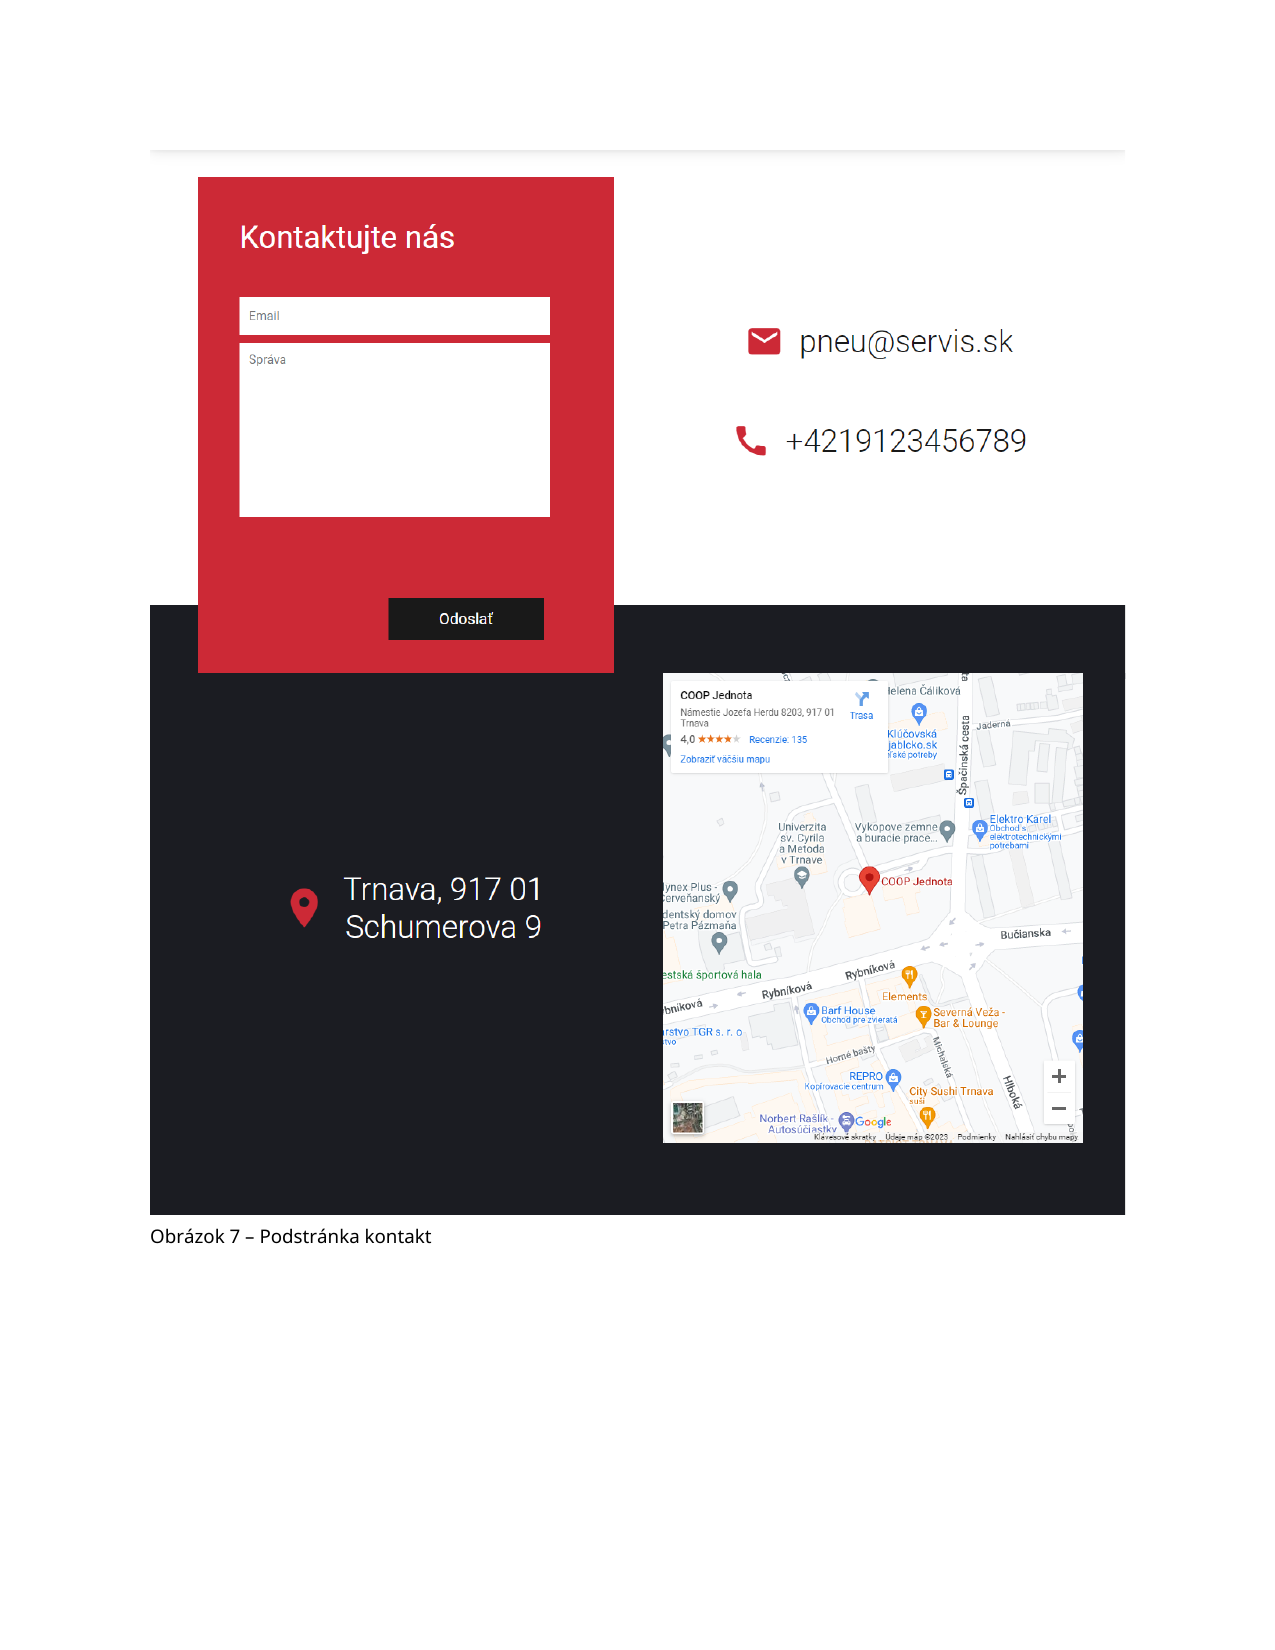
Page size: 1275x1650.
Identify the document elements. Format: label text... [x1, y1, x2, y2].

picture [150, 150, 1125, 1215]
text Obrázok 7 – Podstránka kontakt [150, 1223, 1125, 1249]
